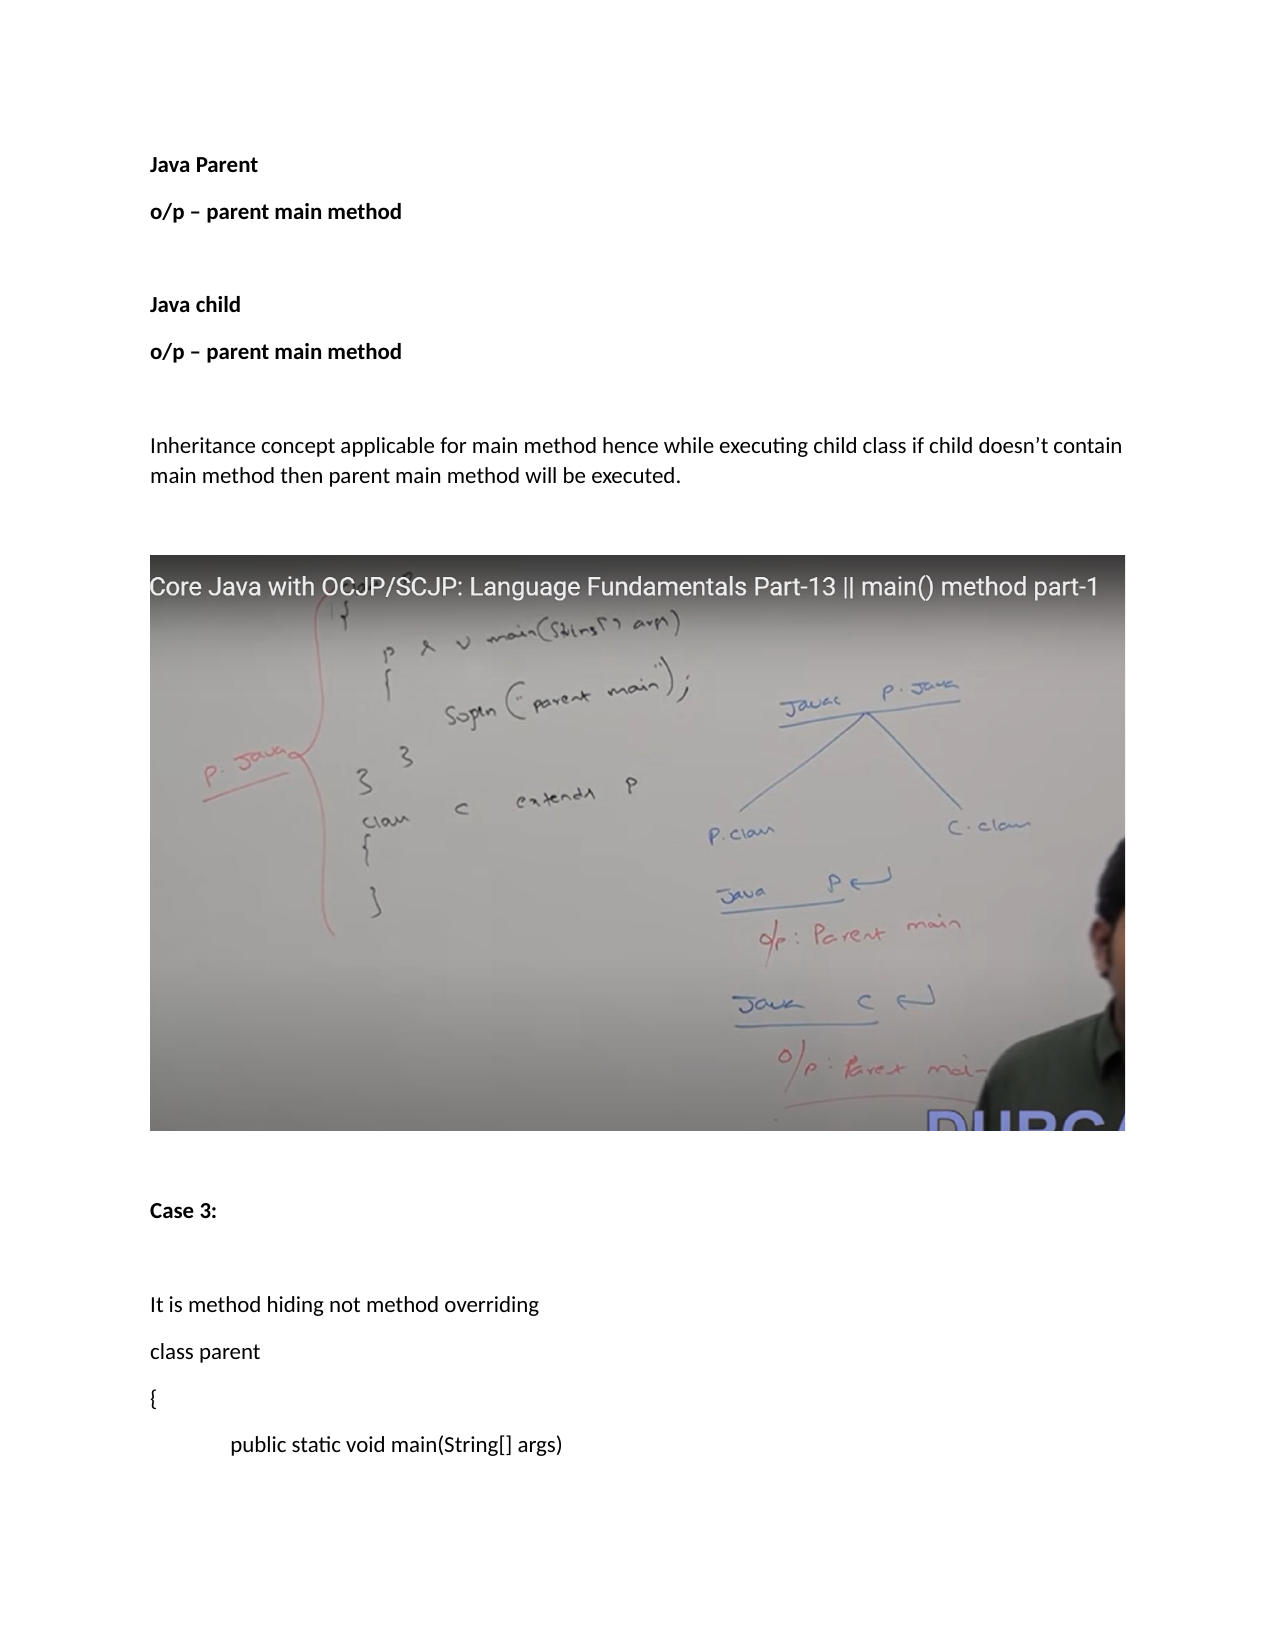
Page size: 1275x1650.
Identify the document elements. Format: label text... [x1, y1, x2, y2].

picture [150, 555, 1125, 1131]
text class parent [150, 1337, 1125, 1365]
text { [150, 1384, 1125, 1412]
text o/p – parent main method [150, 337, 1125, 366]
text Case 3: [150, 1196, 1125, 1224]
text Inheritance concept applicable for main method hence while executing child class if child doesn’t contain main method then parent main method will be executed. [150, 431, 1125, 489]
text Java Parent [150, 150, 1125, 178]
text Java child [150, 291, 1125, 319]
text o/p – parent main method [150, 197, 1125, 225]
text It is method hiding not method overriding [150, 1290, 1125, 1318]
text public static void main(String[] args) [150, 1431, 1125, 1458]
